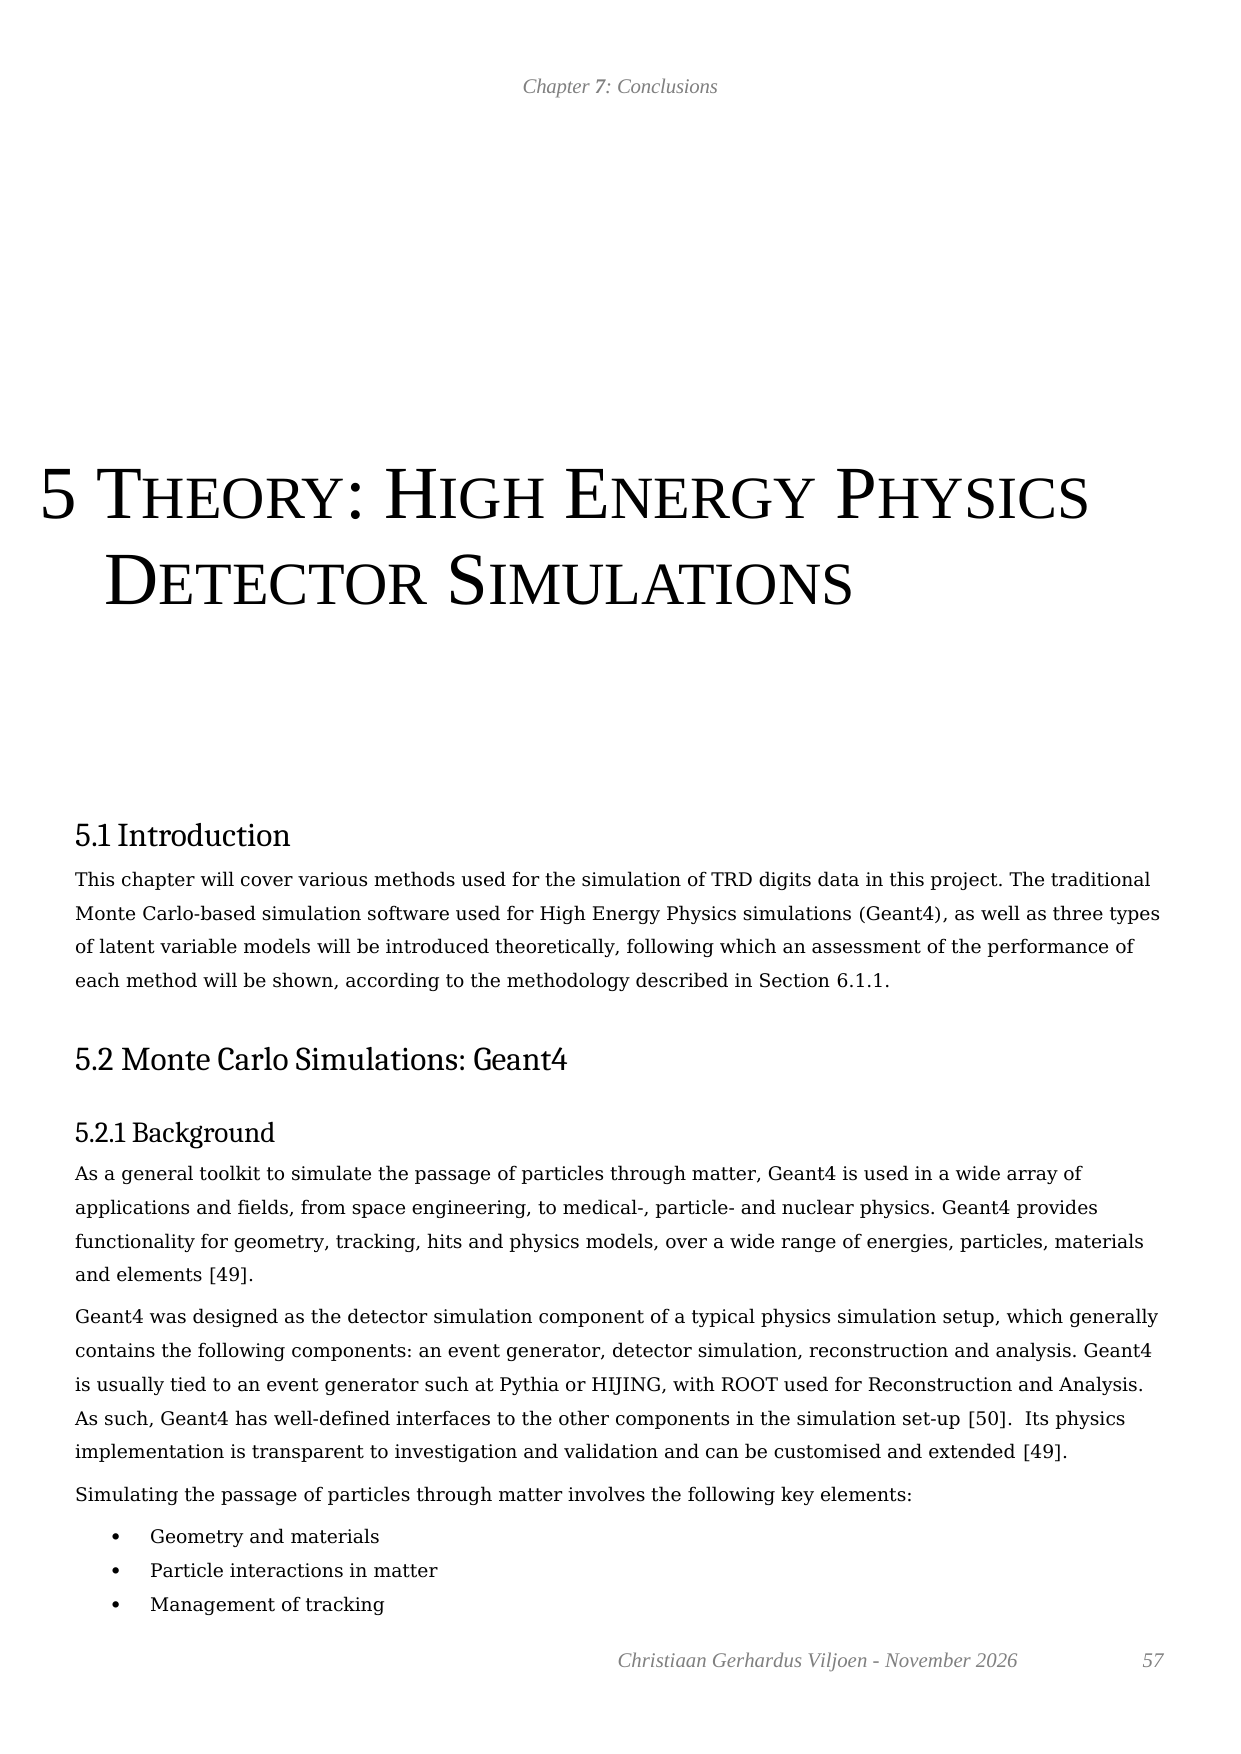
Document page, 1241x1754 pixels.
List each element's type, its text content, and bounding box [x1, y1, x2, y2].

text Geant4 was designed as the detector simulation component of a typical physics simulation setup, which generally contains the following components: an event generator, detector simulation, reconstruction and analysis. Geant4 is usually tied to an event generator such at Pythia or HIJING, with ROOT used for Reconstruction and Analysis. As such, Geant4 has well-defined interfaces to the other components in the simulation set-up . Its physics implementation is transparent to investigation and validation and can be customised and extended . [75, 1305, 1165, 1463]
subtitle Background [75, 1116, 1165, 1149]
text Simulating the passage of particles through matter involves the following key elements: [75, 1482, 1165, 1505]
subtitle Theory: High Energy Physics Detector Simulations [39, 448, 1165, 620]
list Management of tracking [112, 1592, 1165, 1615]
subtitle Monte Carlo Simulations: Geant4 [75, 1040, 1165, 1078]
subtitle Introduction [75, 817, 1165, 855]
list Particle interactions in matter [112, 1558, 1165, 1581]
list Geometry and materials [112, 1524, 1165, 1547]
text As a general toolkit to simulate the passage of particles through matter, Geant4 is used in a wide array of applications and fields, from space engineering, to medical-, particle- and nuclear physics. Geant4 provides functionality for geometry, tracking, hits and physics models, over a wide range of energies, particles, materials and elements . [75, 1162, 1165, 1286]
text This chapter will cover various methods used for the simulation of TRD digits data in this project. The traditional Monte Carlo-based simulation software used for High Energy Physics simulations (Geant4), as well as three types of latent variable models will be introduced theoretically, following which an assessment of the performance of each method will be shown, according to the methodology described in Section 6.1.1. [75, 867, 1165, 991]
